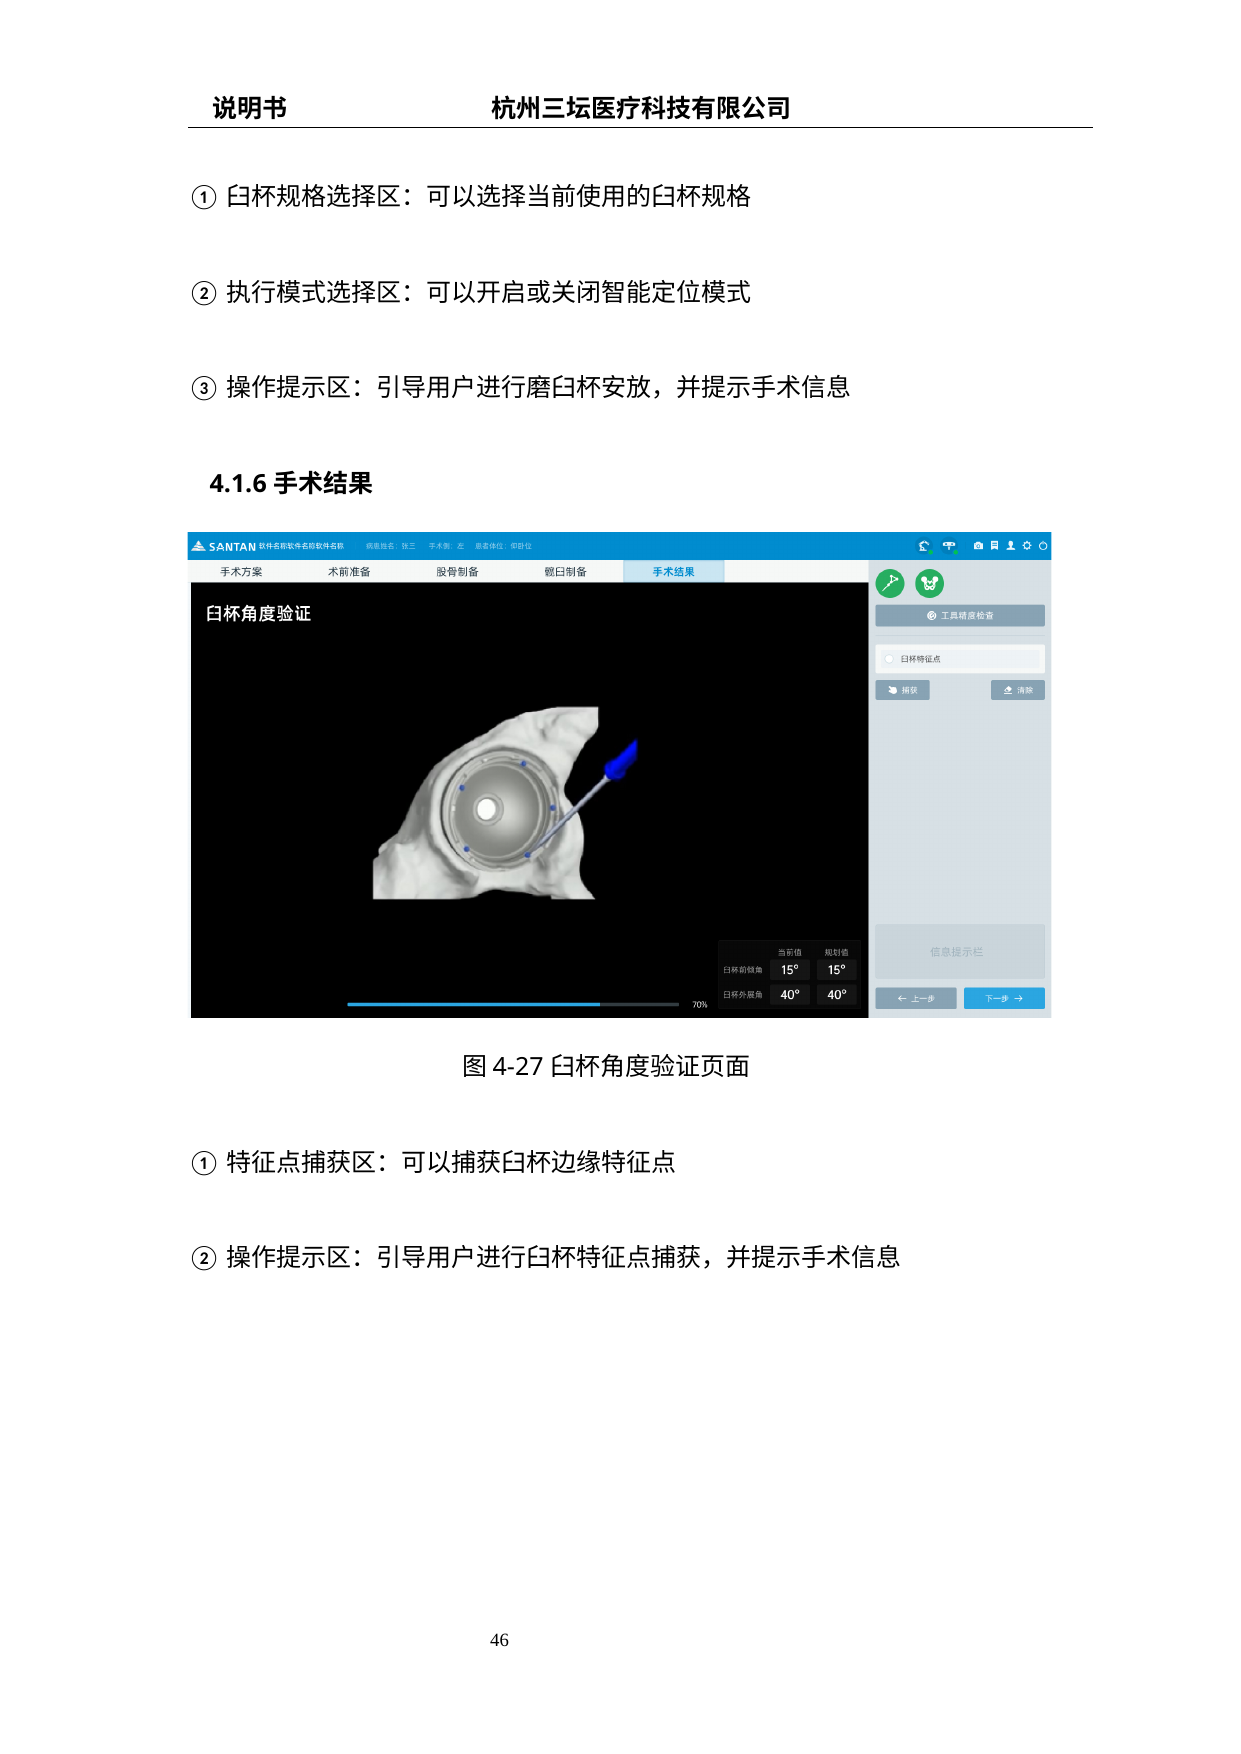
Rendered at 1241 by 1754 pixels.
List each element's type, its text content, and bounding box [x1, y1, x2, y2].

list ①臼杯规格选择区：可以选择当前使用的臼杯规格 [187, 162, 939, 227]
picture [193, 542, 204, 550]
list ②操作提示区：引导用户进行臼杯特征点捕获，并提示手术信息 [187, 1223, 939, 1288]
picture [944, 543, 955, 547]
list ③操作提示区：引导用户进行磨臼杯安放，并提示手术信息 [187, 353, 939, 418]
list ②执行模式选择区：可以开启或关闭智能定位模式 [187, 258, 939, 323]
list ①特征点捕获区：可以捕获臼杯边缘特征点 [187, 1128, 939, 1193]
picture [187, 561, 1052, 1018]
subtitle 4.1.6 手术结果 [209, 449, 1071, 514]
picture [975, 542, 982, 549]
text 图4-27 臼杯角度验证页面 [337, 1032, 1020, 1097]
